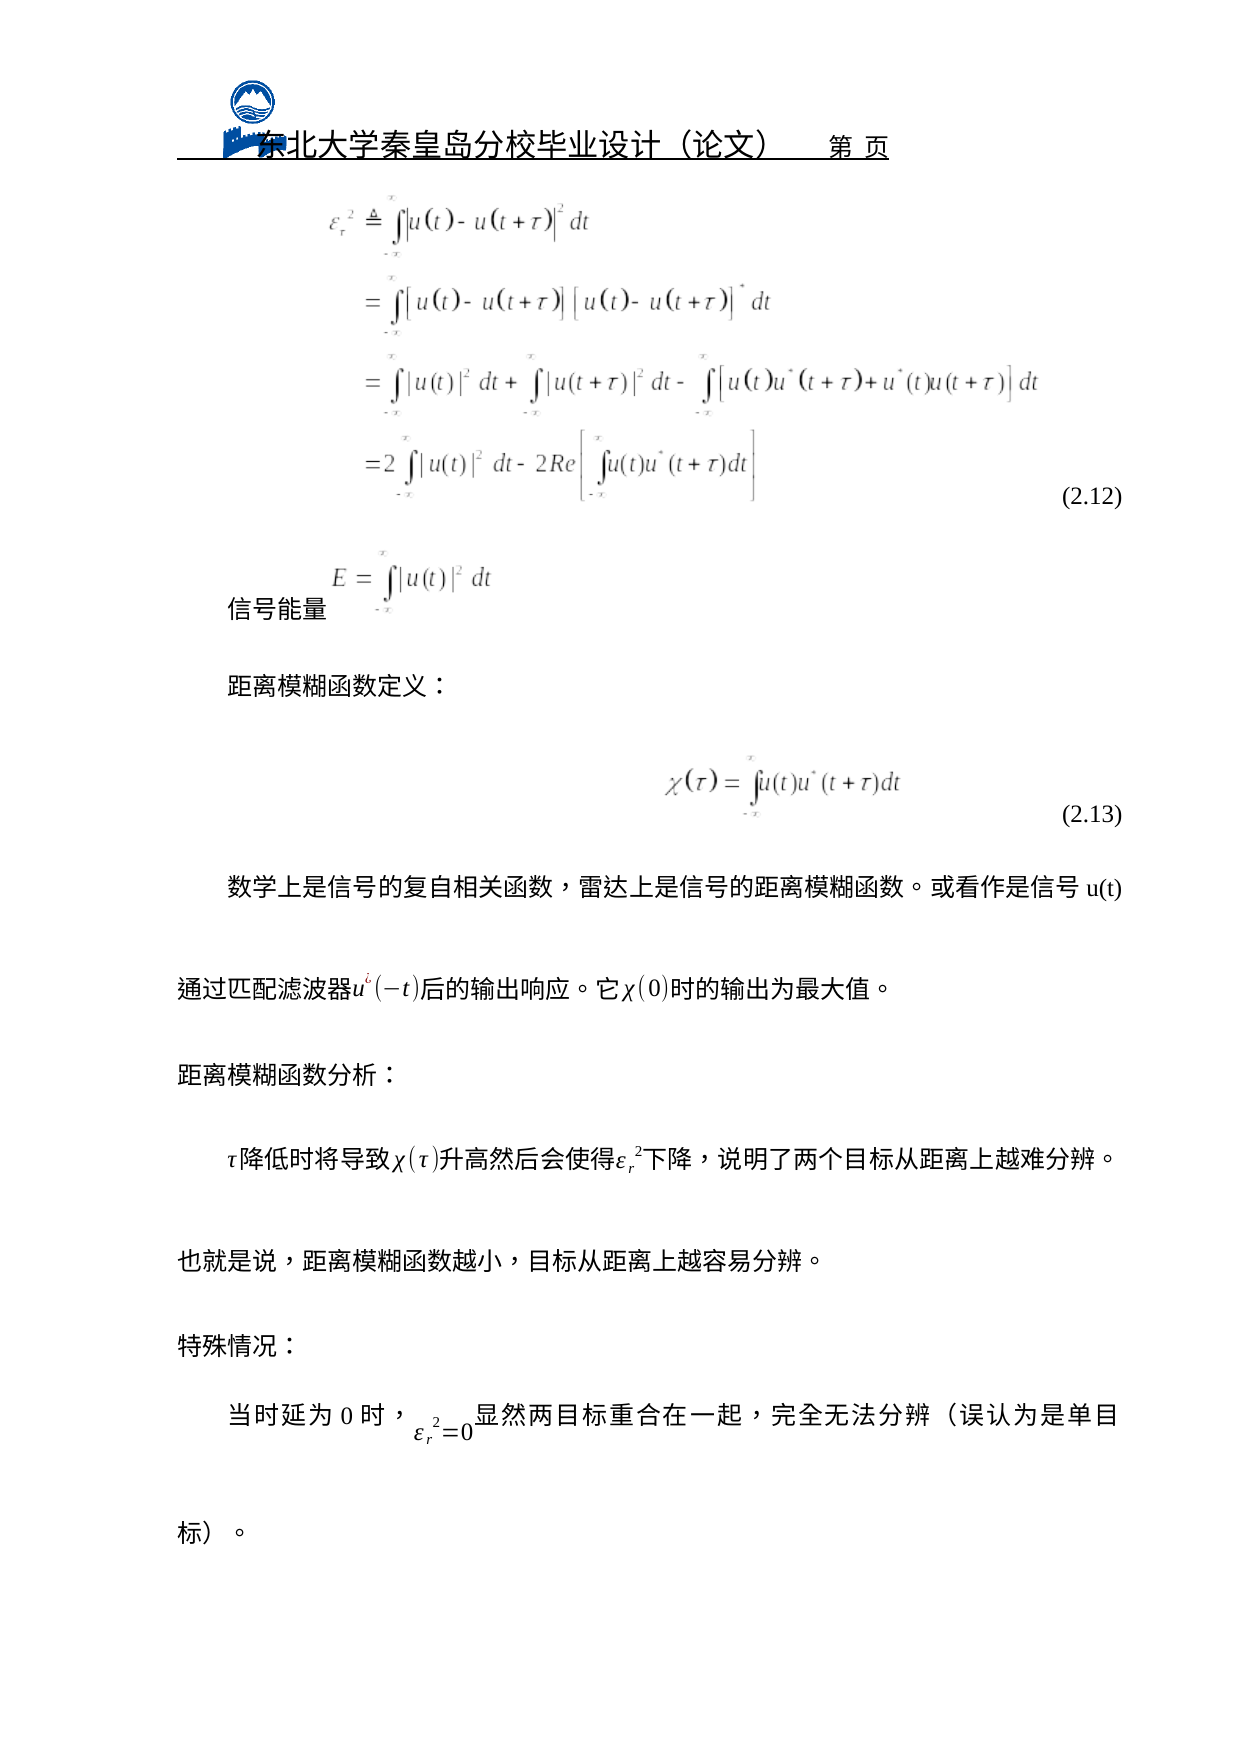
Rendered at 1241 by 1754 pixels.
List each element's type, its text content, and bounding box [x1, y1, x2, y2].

text 当时延为0时，显然两目标重合在一起，完全无法分辨（误认为是单目标）。 [177, 1397, 1122, 1567]
text 降低时将导致升高然后会使得下降，说明了两个目标从距离上越难分辨。也就是说，距离模糊函数越小，目标从距离上越容易分辨。 [177, 1125, 1122, 1295]
text 距离模糊函数定义： [177, 651, 1122, 719]
picture [214, 79, 292, 158]
text (2.13) [177, 736, 1122, 838]
text 特殊情况： [177, 1312, 1122, 1380]
text (2.12) [177, 178, 1122, 518]
text 信号能量 [177, 532, 1122, 634]
text 距离模糊函数分析： [177, 1039, 1122, 1107]
text 数学上是信号的复自相关函数，雷达上是信号的距离模糊函数。或看作是信号u(t)通过匹配滤波器后的输出响应。它时的输出为最大值。 [177, 852, 1122, 1022]
